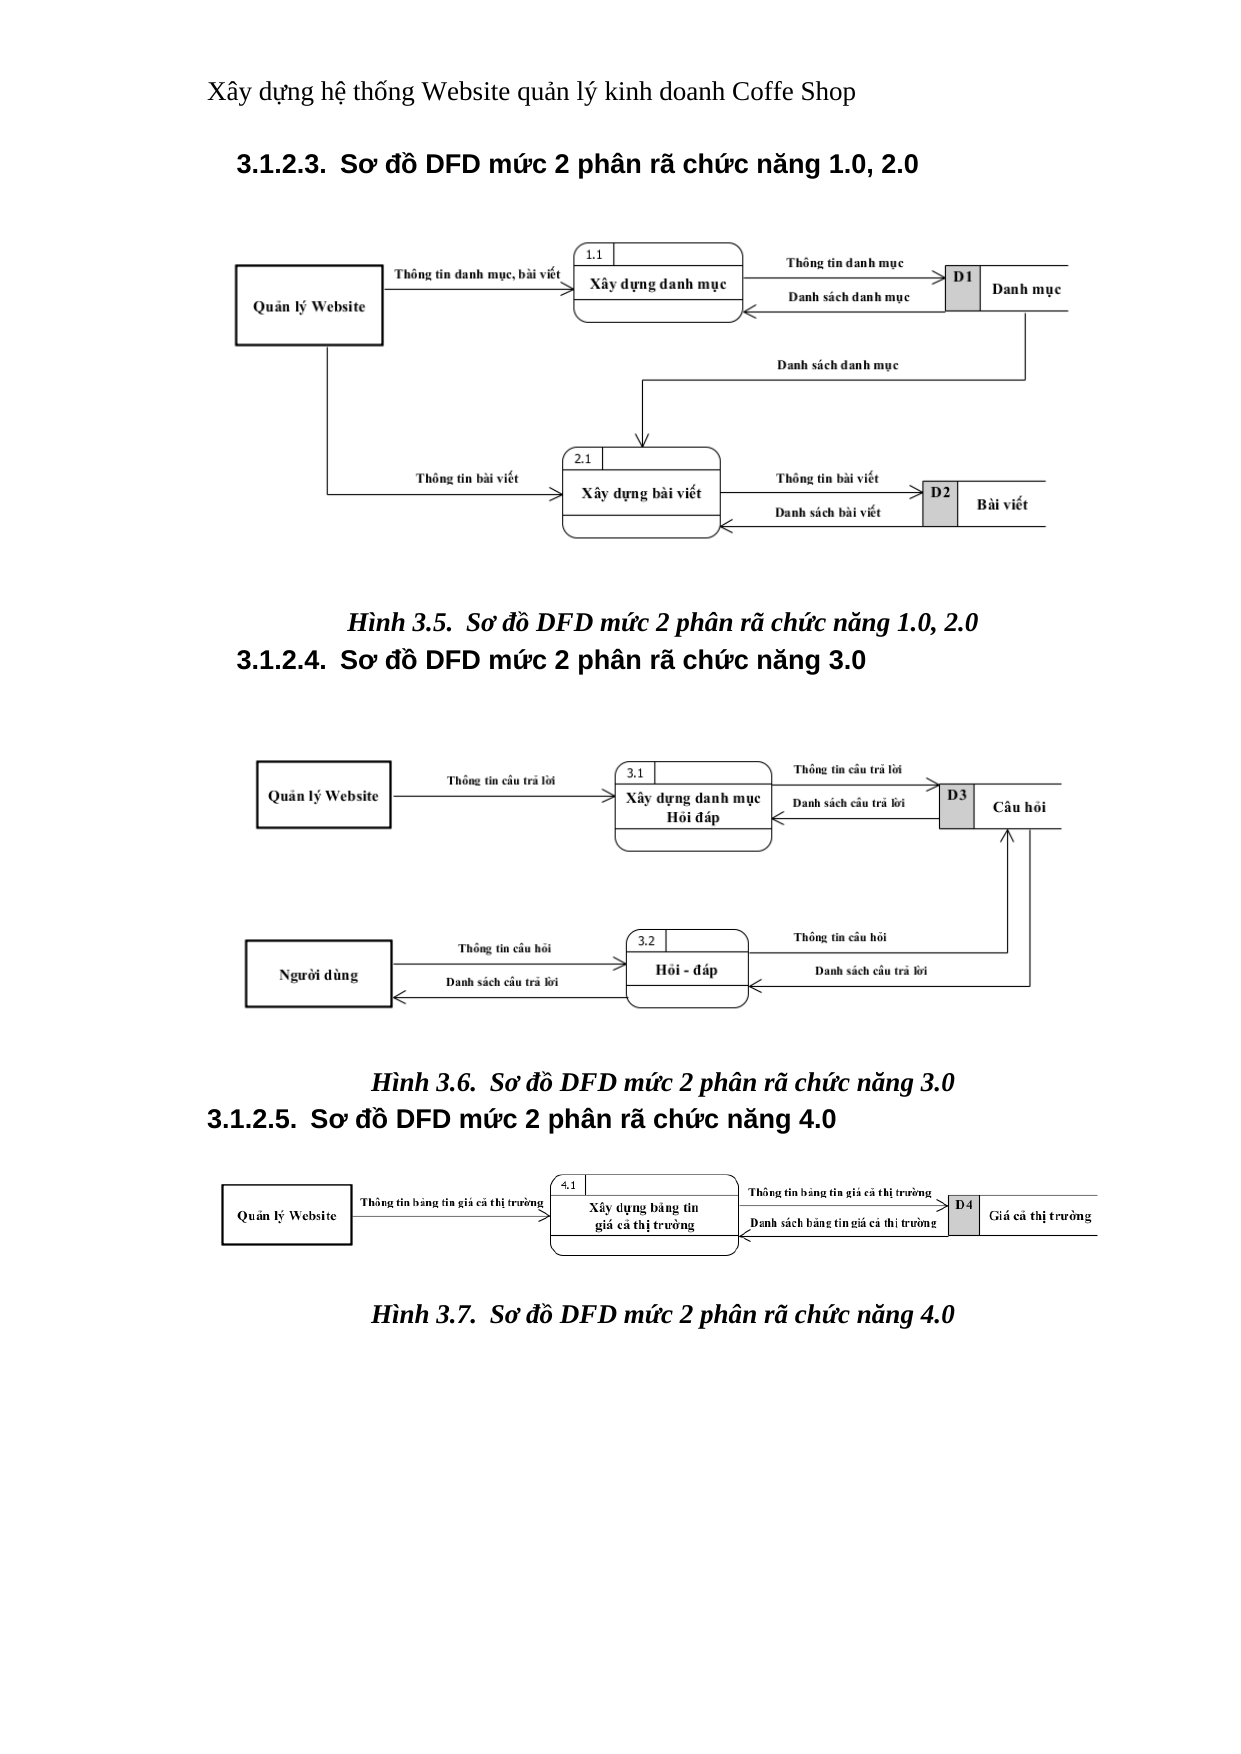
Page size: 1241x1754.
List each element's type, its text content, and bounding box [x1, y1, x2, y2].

list Sơ đồ DFD mức 2 phân rã chức năng 3.0 [236, 644, 1122, 675]
list Sơ đồ DFD mức 2 phân rã chức năng 4.0 [206, 1298, 1122, 1329]
picture [206, 693, 1123, 1048]
list Sơ đồ DFD mức 2 phân rã chức năng 4.0 [207, 1103, 1122, 1135]
list Sơ đồ DFD mức 2 phân rã chức năng 3.0 [206, 1066, 1122, 1097]
list Sơ đồ DFD mức 2 phân rã chức năng 1.0, 2.0 [206, 606, 1122, 637]
list Sơ đồ DFD mức 2 phân rã chức năng 1.0, 2.0 [236, 148, 1122, 179]
picture [206, 197, 1123, 588]
picture [206, 1153, 1123, 1280]
